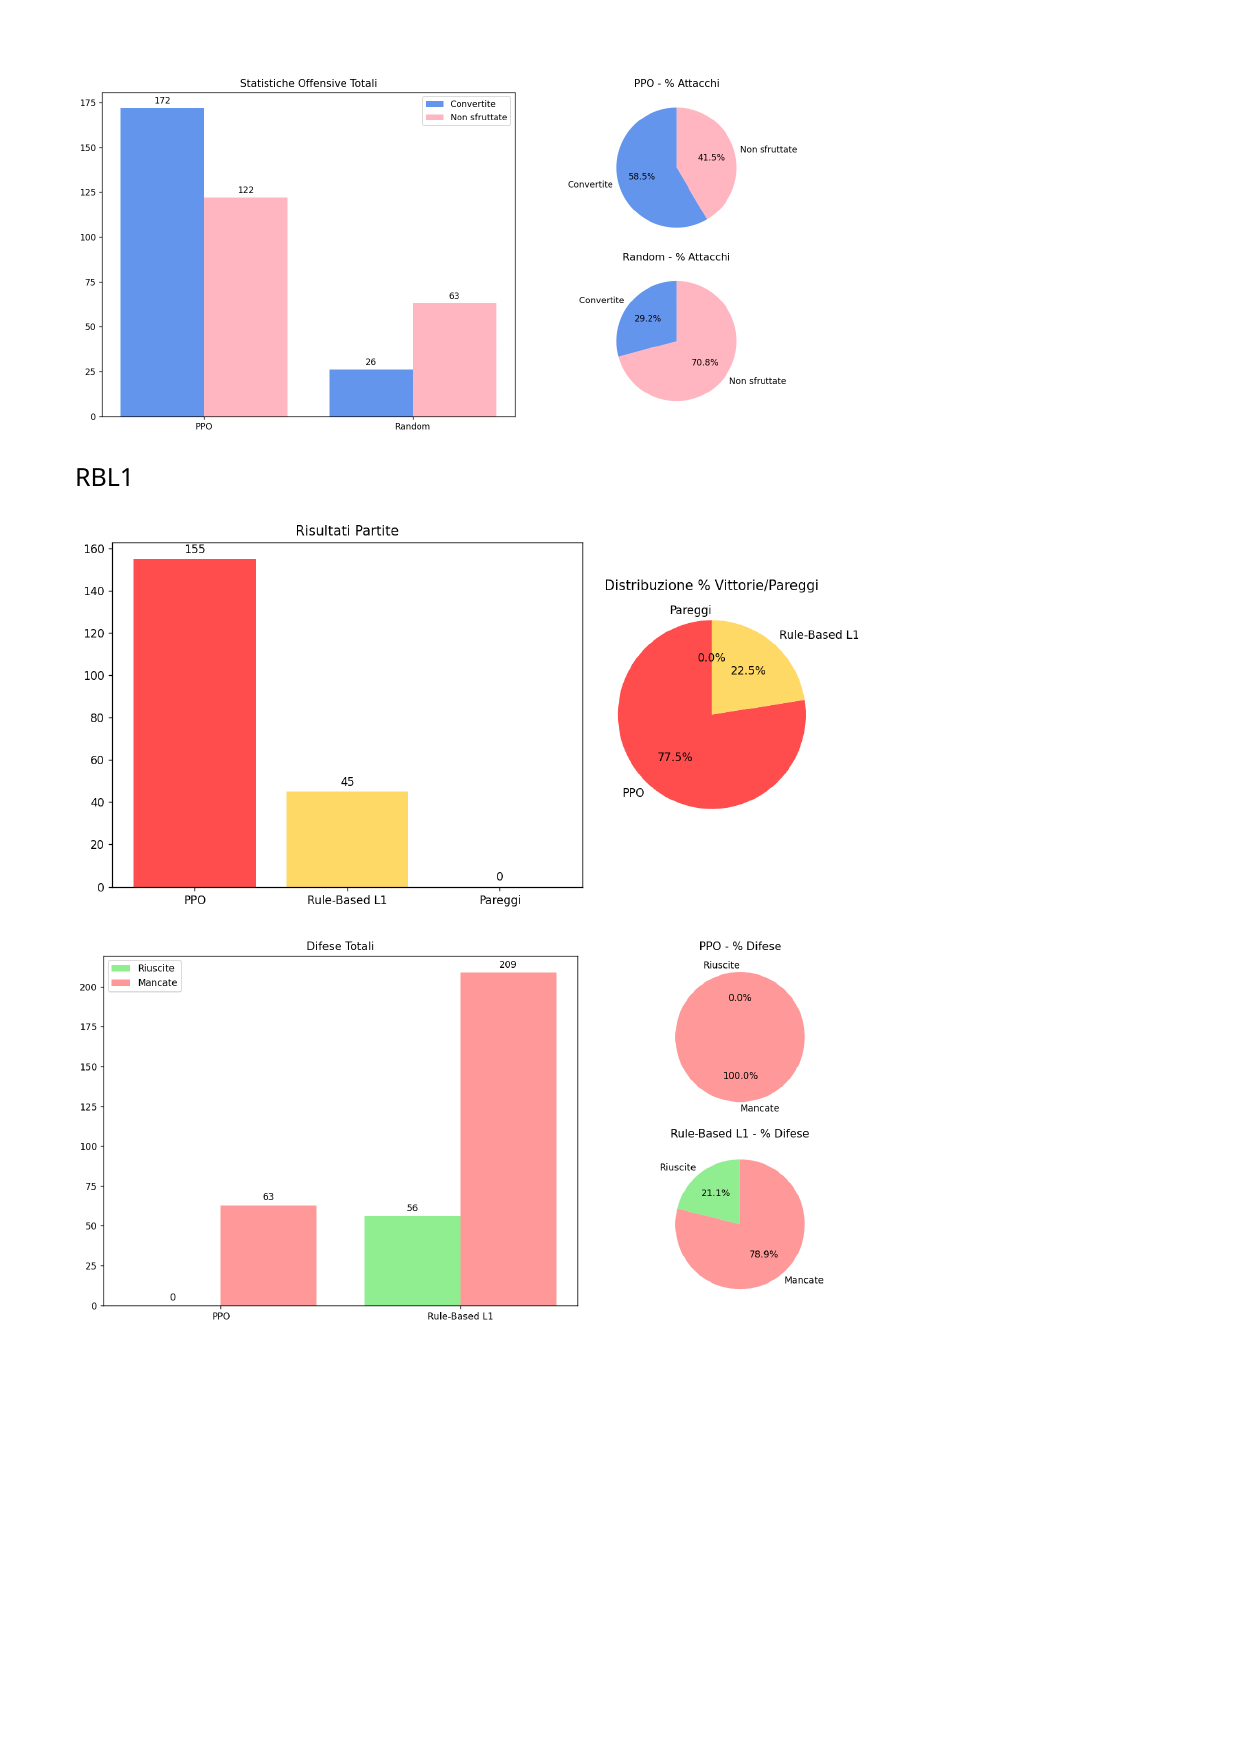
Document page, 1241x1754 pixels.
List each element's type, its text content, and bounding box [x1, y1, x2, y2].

picture [75, 936, 838, 1330]
text RBL1 [75, 460, 1165, 494]
picture [75, 515, 869, 916]
picture [75, 75, 803, 438]
